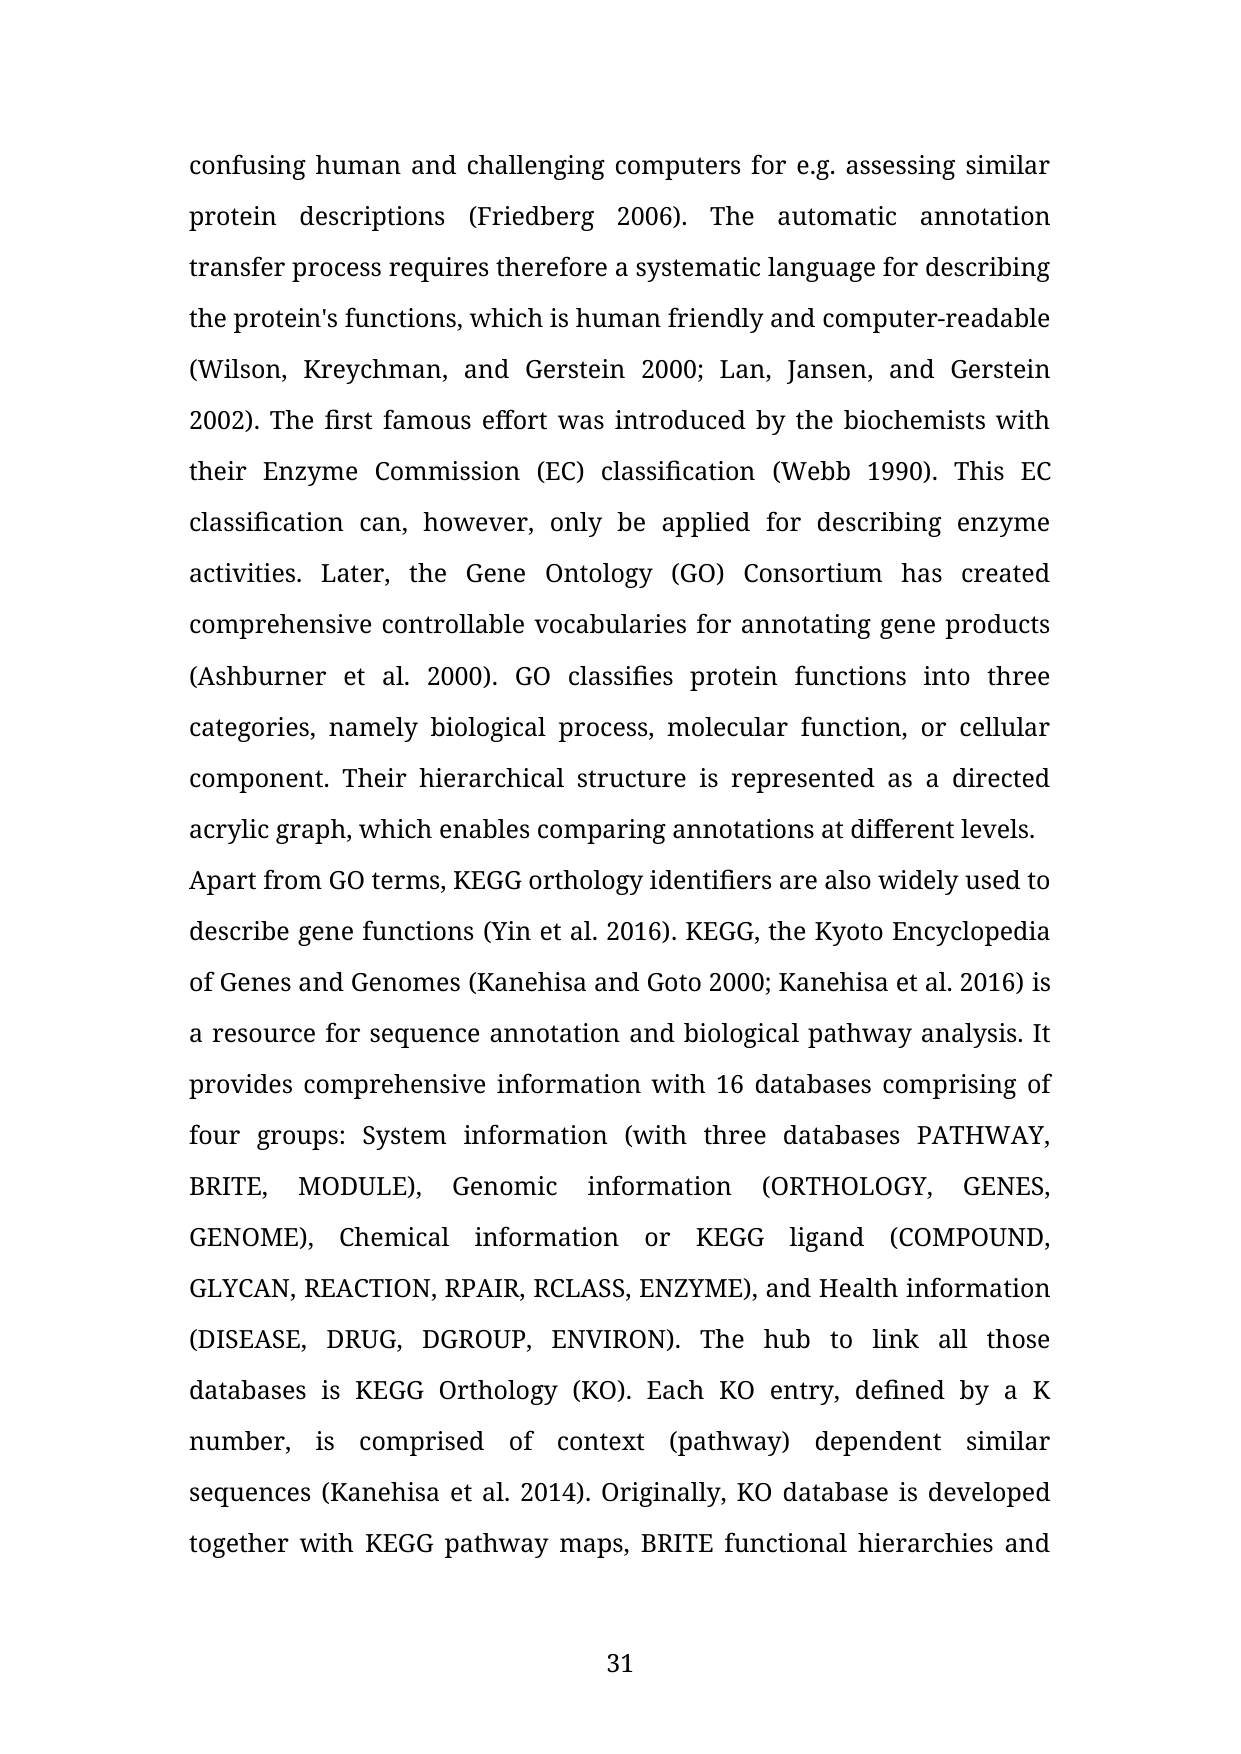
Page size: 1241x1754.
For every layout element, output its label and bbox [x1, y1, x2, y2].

text [189, 148, 1051, 845]
text [189, 862, 1051, 1560]
